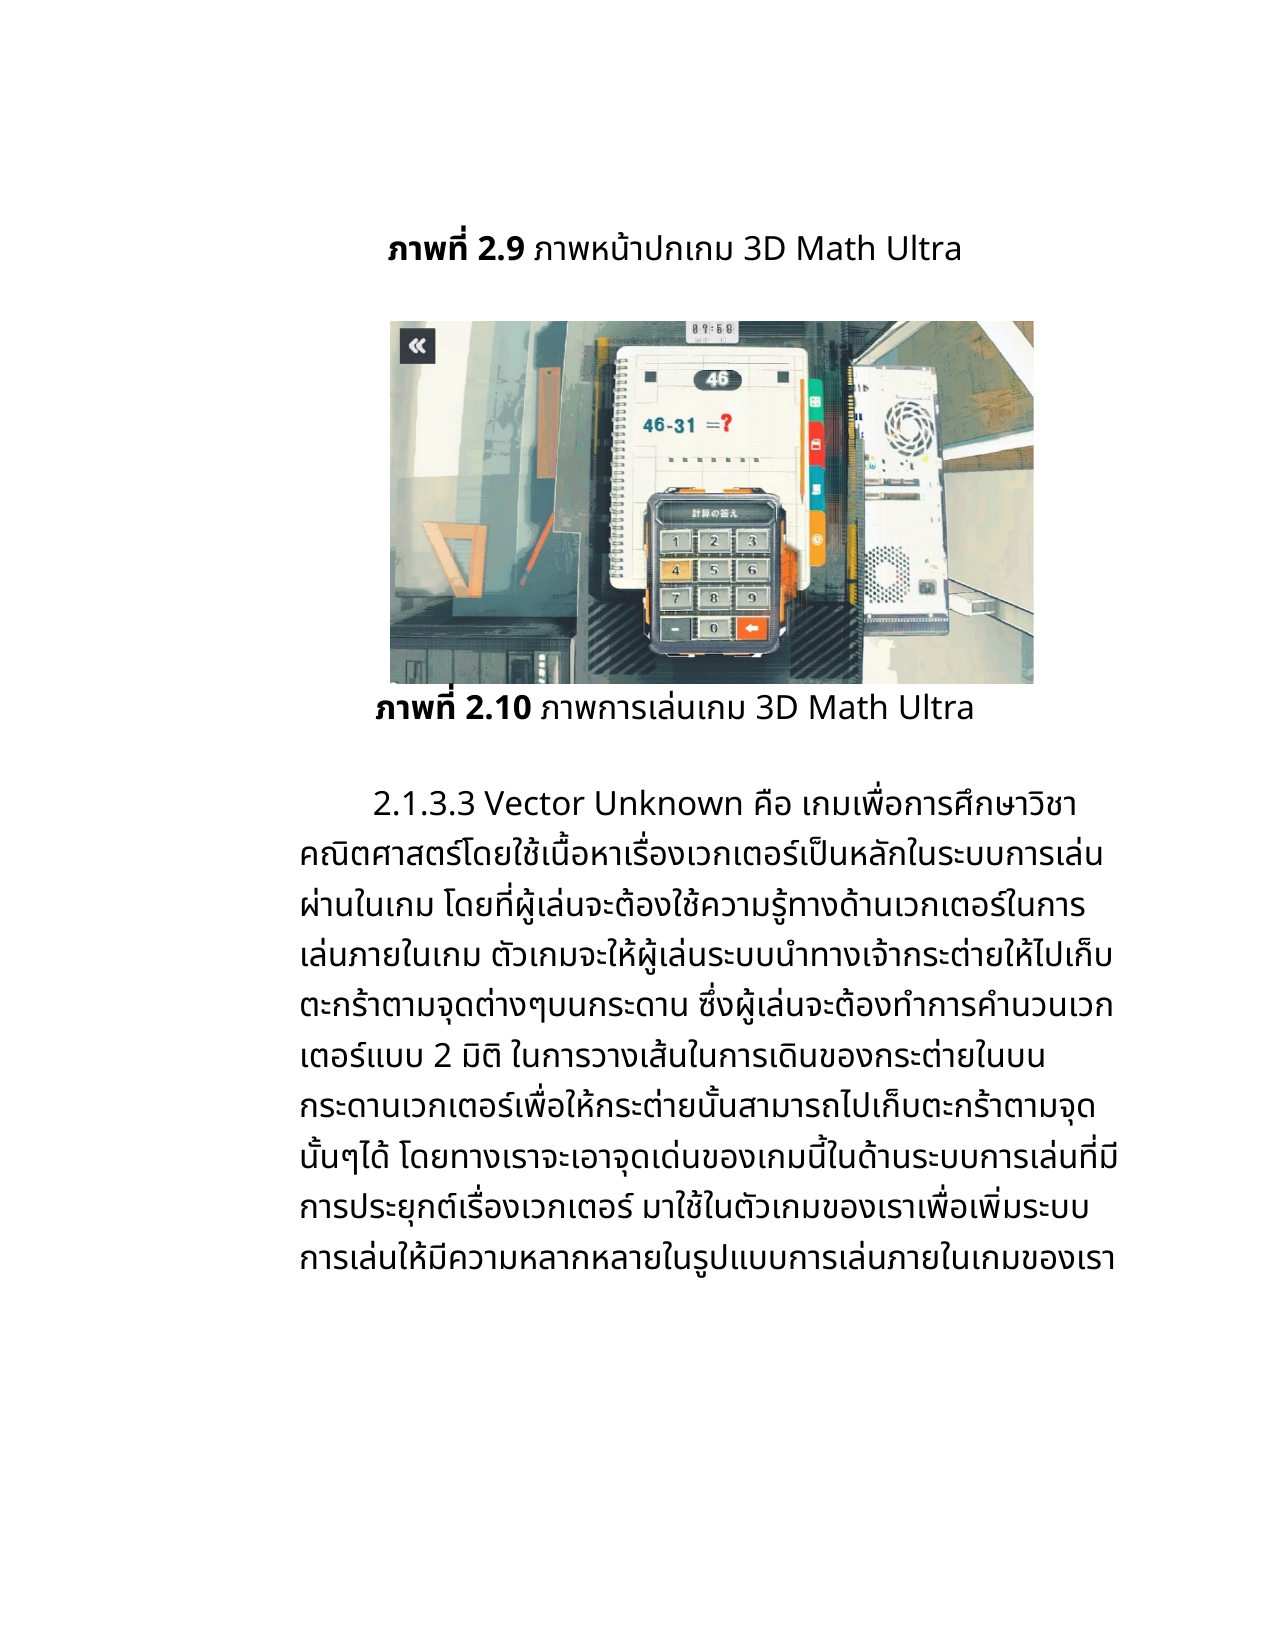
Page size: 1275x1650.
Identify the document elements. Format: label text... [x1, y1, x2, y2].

text ภาพที่ 2.10 ภาพการเล่นเกม 3D Math Ultra [225, 683, 1125, 734]
text ภาพที่ 2.9 ภาพหน้าปกเกม 3D Math Ultra [225, 225, 1125, 276]
text 2.1.3.3 Vector Unknown คือ เกมเพื่อการศึกษาวิชาคณิตศาสตร์โดยใช้เนื้อหาเรื่องเวกเตอร์เป็นหลักในระบบการเล่นผ่านในเกม โดยที่ผู้เล่นจะต้องใช้ความรู้ทางด้านเวกเตอร์ในการเล่นภายในเกม ตัวเกมจะให้ผู้เล่นระบบนำทางเจ้ากระต่ายให้ไปเก็บตะกร้าตามจุดต่างๆบนกระดาน ซึ่งผู้เล่นจะต้องทำการคำนวนเวกเตอร์แบบ 2 มิติ ในการวางเส้นในการเดินของกระต่ายในบนกระดานเวกเตอร์เพื่อให้กระต่ายนั้นสามารถไปเก็บตะกร้าตามจุดนั้นๆได้ โดยทางเราจะเอาจุดเด่นของเกมนี้ในด้านระบบการเล่นที่มีการประยุกต์เรื่องเวกเตอร์ มาใช้ในตัวเกมของเราเพื่อเพิ่มระบบการเล่นให้มีความหลากหลายในรูปแบบการเล่นภายในเกมของเรา [299, 779, 1125, 1284]
picture [390, 321, 1034, 684]
